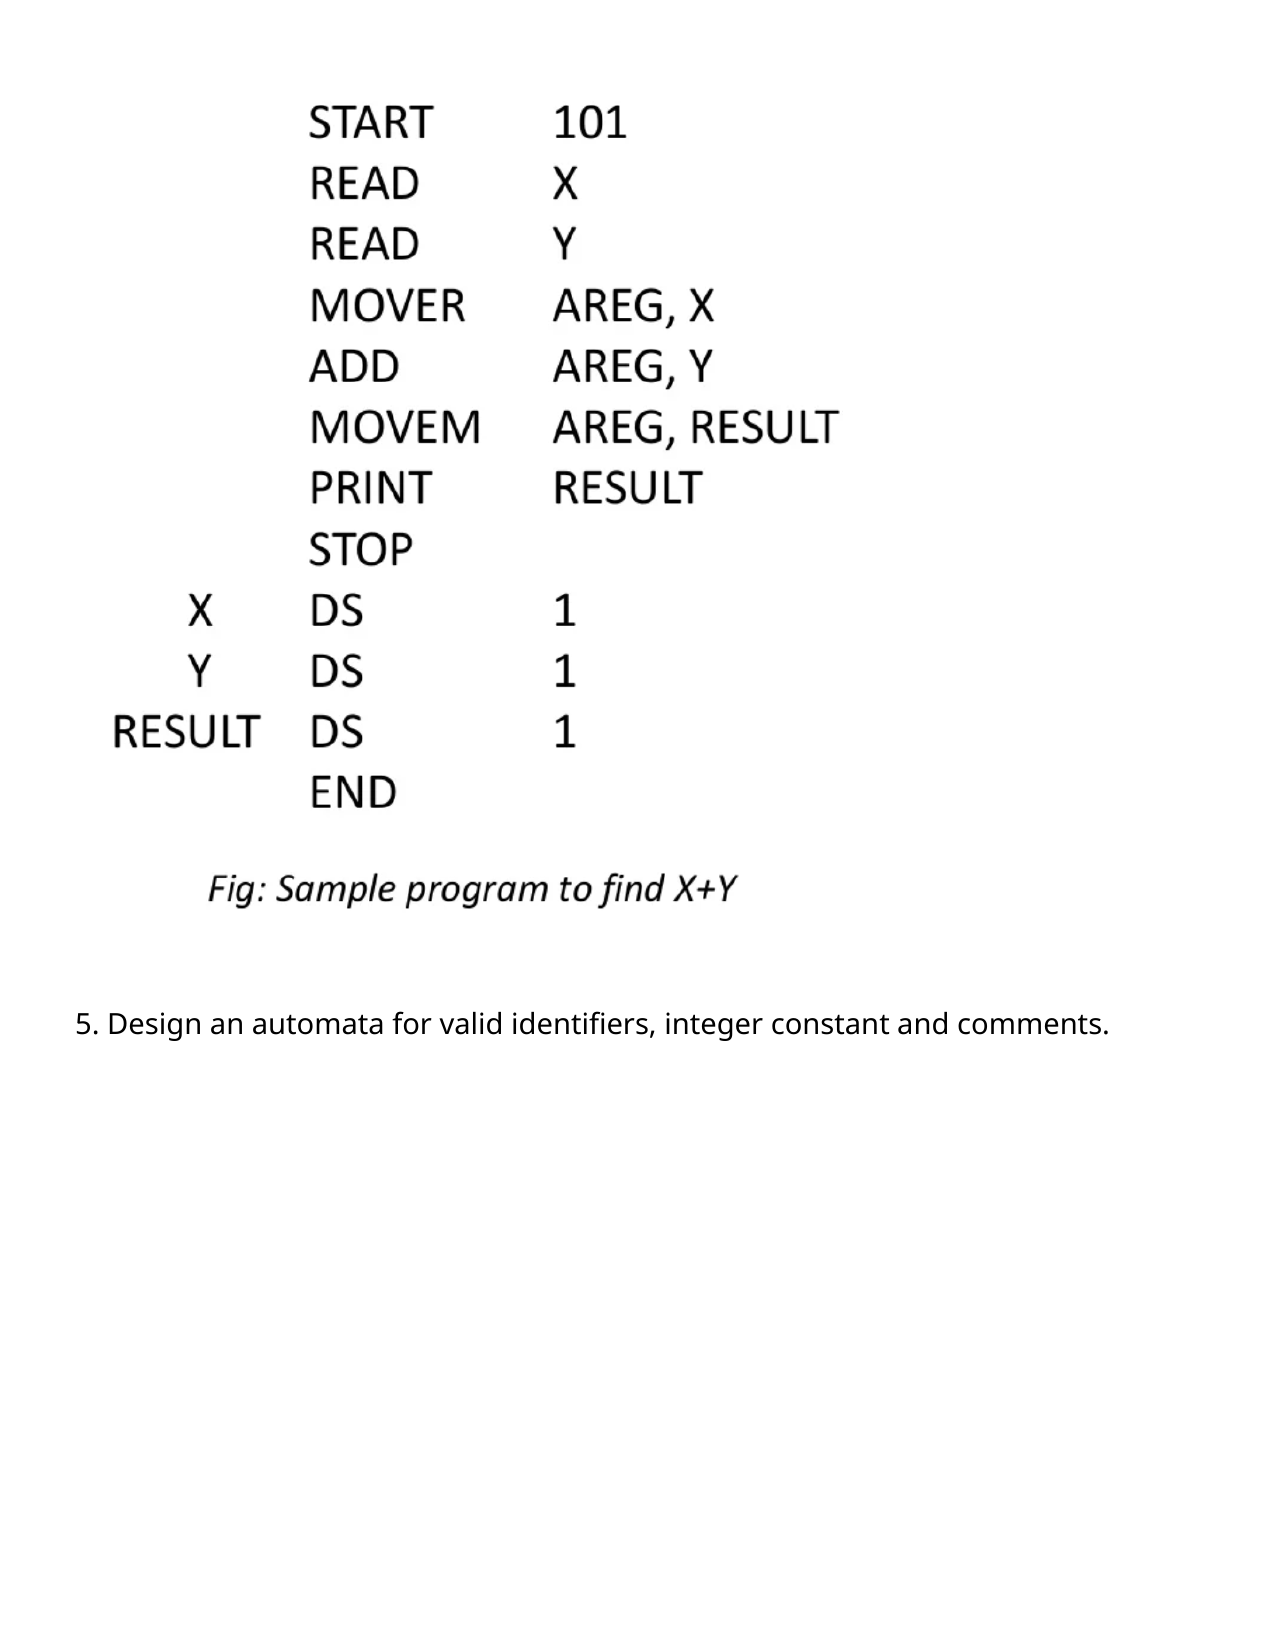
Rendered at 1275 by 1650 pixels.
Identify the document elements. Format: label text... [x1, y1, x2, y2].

picture [75, 75, 874, 925]
text 5. Design an automata for valid identifiers, integer constant and comments. [75, 1004, 1200, 1043]
